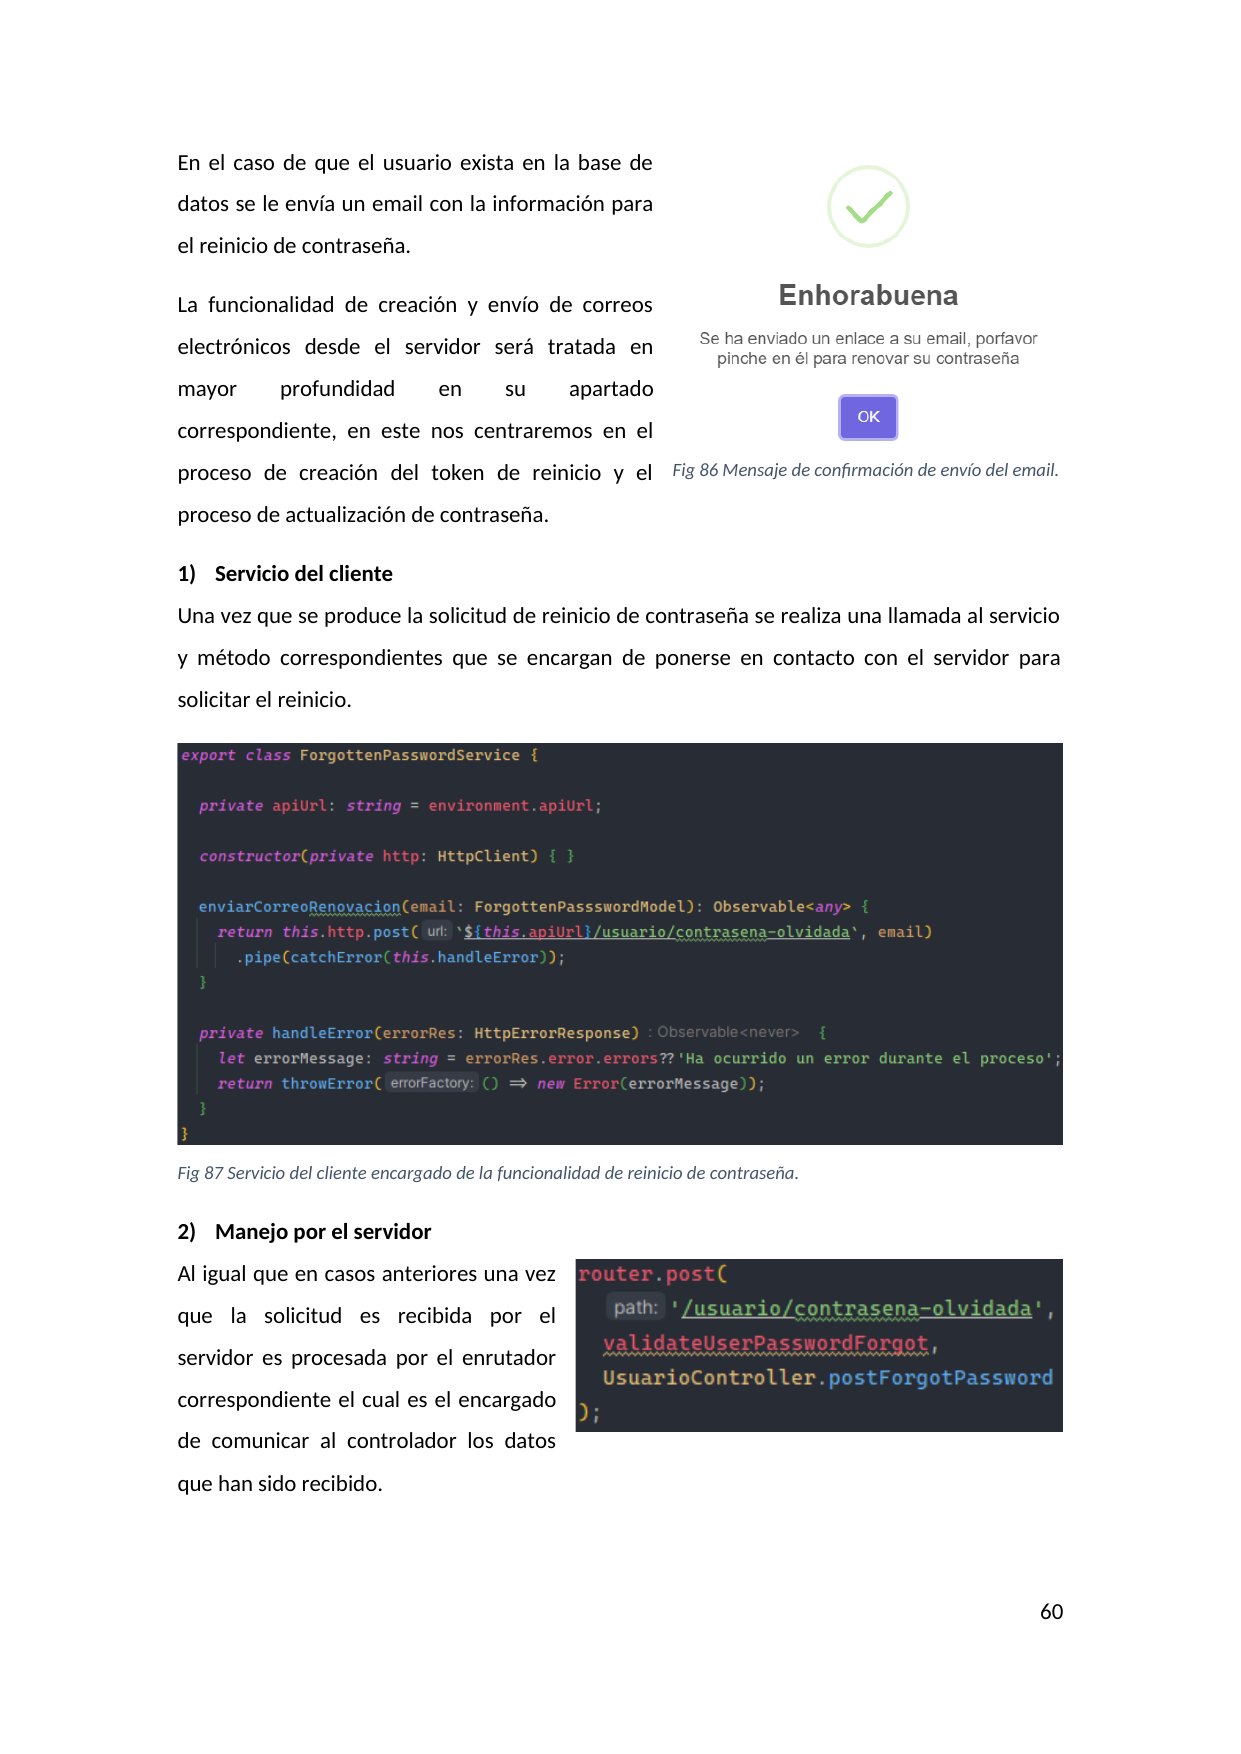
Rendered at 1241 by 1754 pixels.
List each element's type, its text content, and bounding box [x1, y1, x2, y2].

text La funcionalidad de creación y envío de correos electrónicos desde el servidor será tratada en mayor profundidad en su apartado correspondiente, en este nos centraremos en el proceso de creación del token de reinicio y el proceso de actualización de contraseña. [177, 290, 1063, 528]
text Fig 87 Servicio del cliente encargado de la funcionalidad de reinicio de contraseña. [177, 1162, 1063, 1184]
picture [672, 147, 1063, 450]
list Manejo por el servidor [177, 1217, 1063, 1245]
text Una vez que se produce la solicitud de reinicio de contraseña se realiza una llamada al servicio y método correspondientes que se encargan de ponerse en contacto con el servidor para solicitar el reinicio. [177, 601, 1063, 713]
list Servicio del cliente [177, 559, 1063, 587]
picture [177, 743, 1063, 1145]
picture [575, 1259, 1063, 1432]
text En el caso de que el usuario exista en la base de datos se le envía un email con la información para el reinicio de contraseña. [177, 148, 672, 259]
